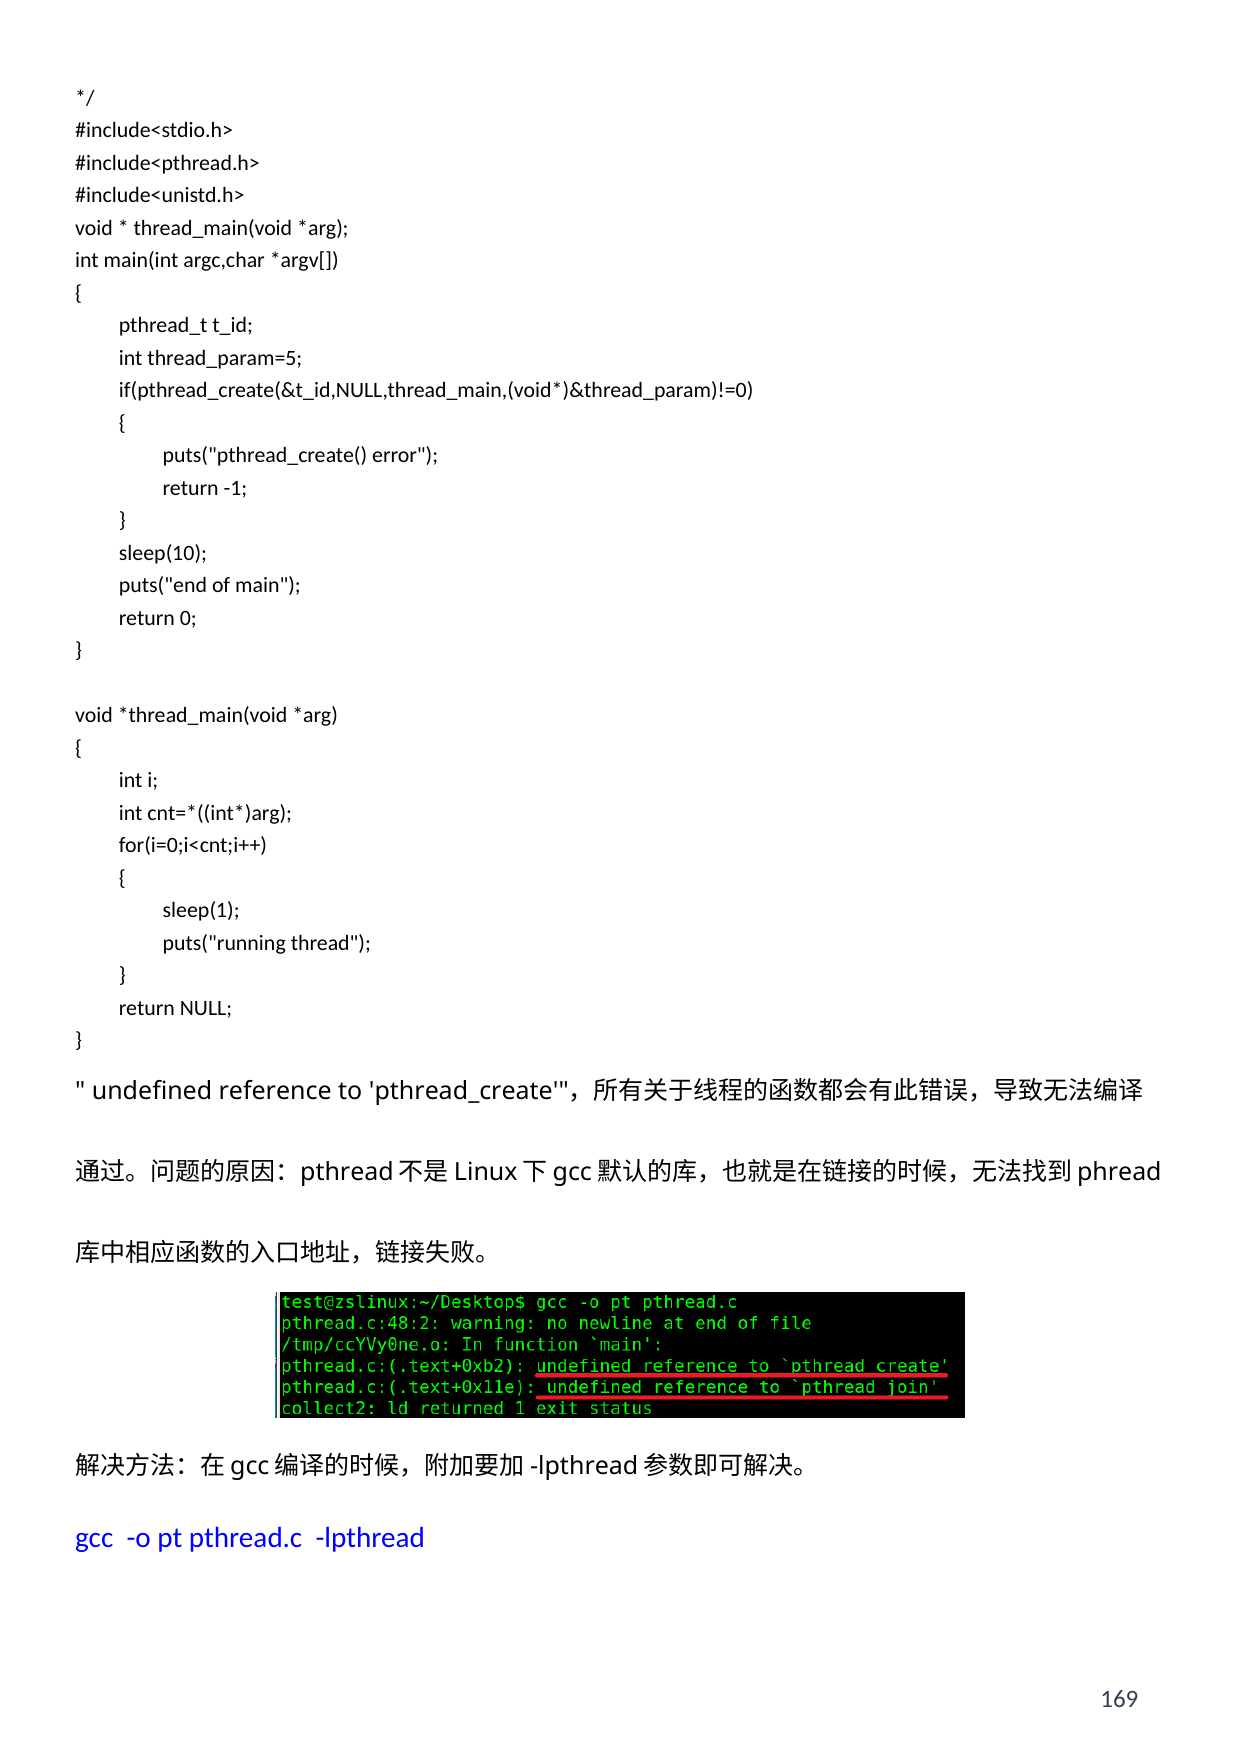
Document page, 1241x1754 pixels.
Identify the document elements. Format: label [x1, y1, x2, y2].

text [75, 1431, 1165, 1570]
picture [275, 1292, 965, 1418]
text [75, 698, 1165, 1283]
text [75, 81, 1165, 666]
